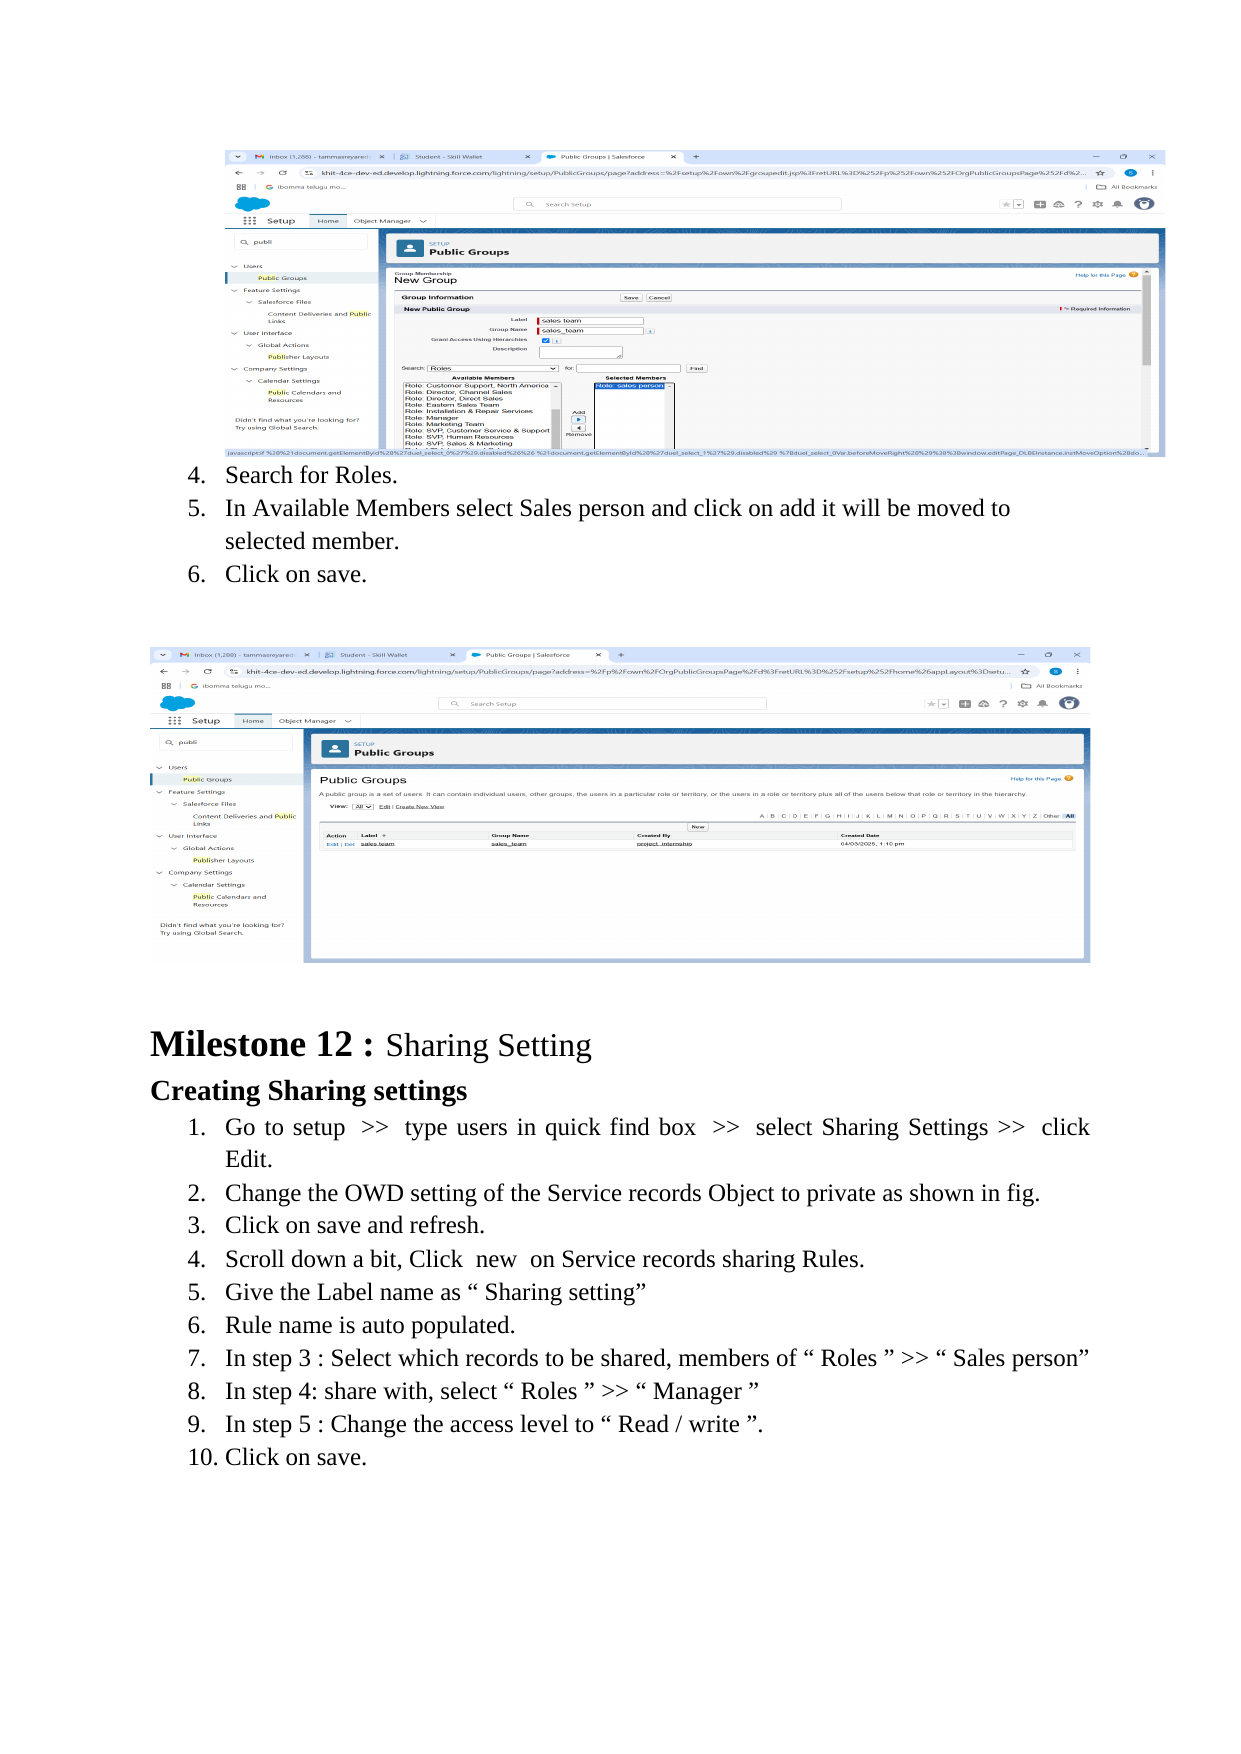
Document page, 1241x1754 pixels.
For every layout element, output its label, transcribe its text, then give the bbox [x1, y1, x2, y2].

list Click on save. [187, 559, 1090, 588]
text Creating Sharing settings [150, 1073, 1090, 1107]
list In step 4: share with, select “ Roles ” >> “ Manager ” [187, 1376, 1090, 1404]
list Click on save. [187, 1442, 1090, 1471]
list Change the OWD setting of the Service records Object to private as shown in fig. [187, 1178, 1090, 1206]
list Go to setup >> type users in quick find box >> select Sharing Settings >> click Edit. [187, 1112, 1090, 1173]
picture [150, 647, 1091, 963]
list Search for Roles. [187, 460, 1090, 489]
list Click on save and refresh. [187, 1211, 1090, 1239]
list Scroll down a bit, Click new on Service records sharing Rules. [187, 1244, 1090, 1272]
list In step 5 : Change the access level to “ Read / write ”. [187, 1409, 1090, 1437]
text Milestone 12 : Sharing Setting [150, 1022, 1090, 1065]
list In step 3 : Select which records to be shared, members of “ Roles ” >> “ Sales person” [187, 1343, 1090, 1371]
list Give the Label name as “ Sharing setting” [187, 1277, 1090, 1305]
list Rule name is auto populated. [187, 1310, 1090, 1338]
list In Available Members select Sales person and click on add it will be moved to selected member. [187, 493, 1090, 555]
picture [225, 150, 1166, 457]
